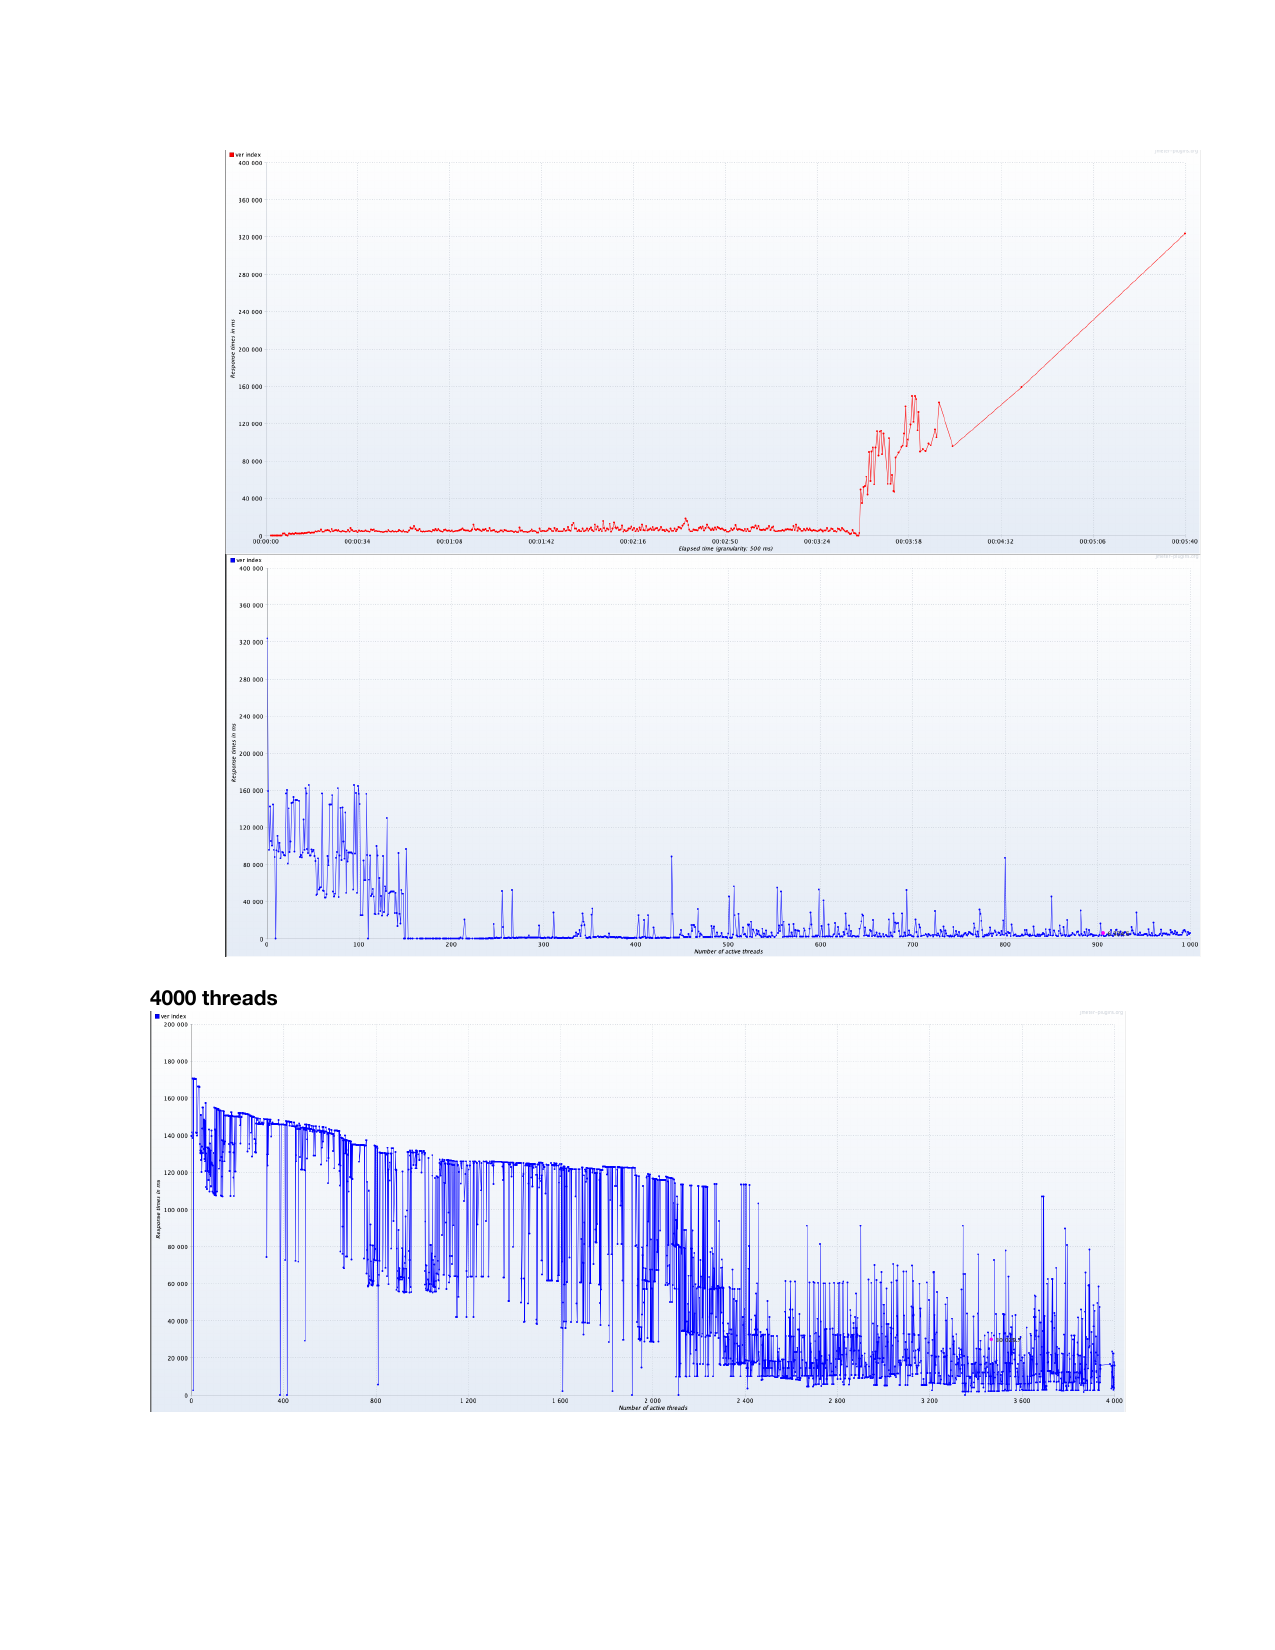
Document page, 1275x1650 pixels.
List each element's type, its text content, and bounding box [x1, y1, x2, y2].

text 4000 threads [150, 985, 1125, 1011]
picture [150, 1011, 1125, 1412]
picture [225, 150, 1200, 957]
